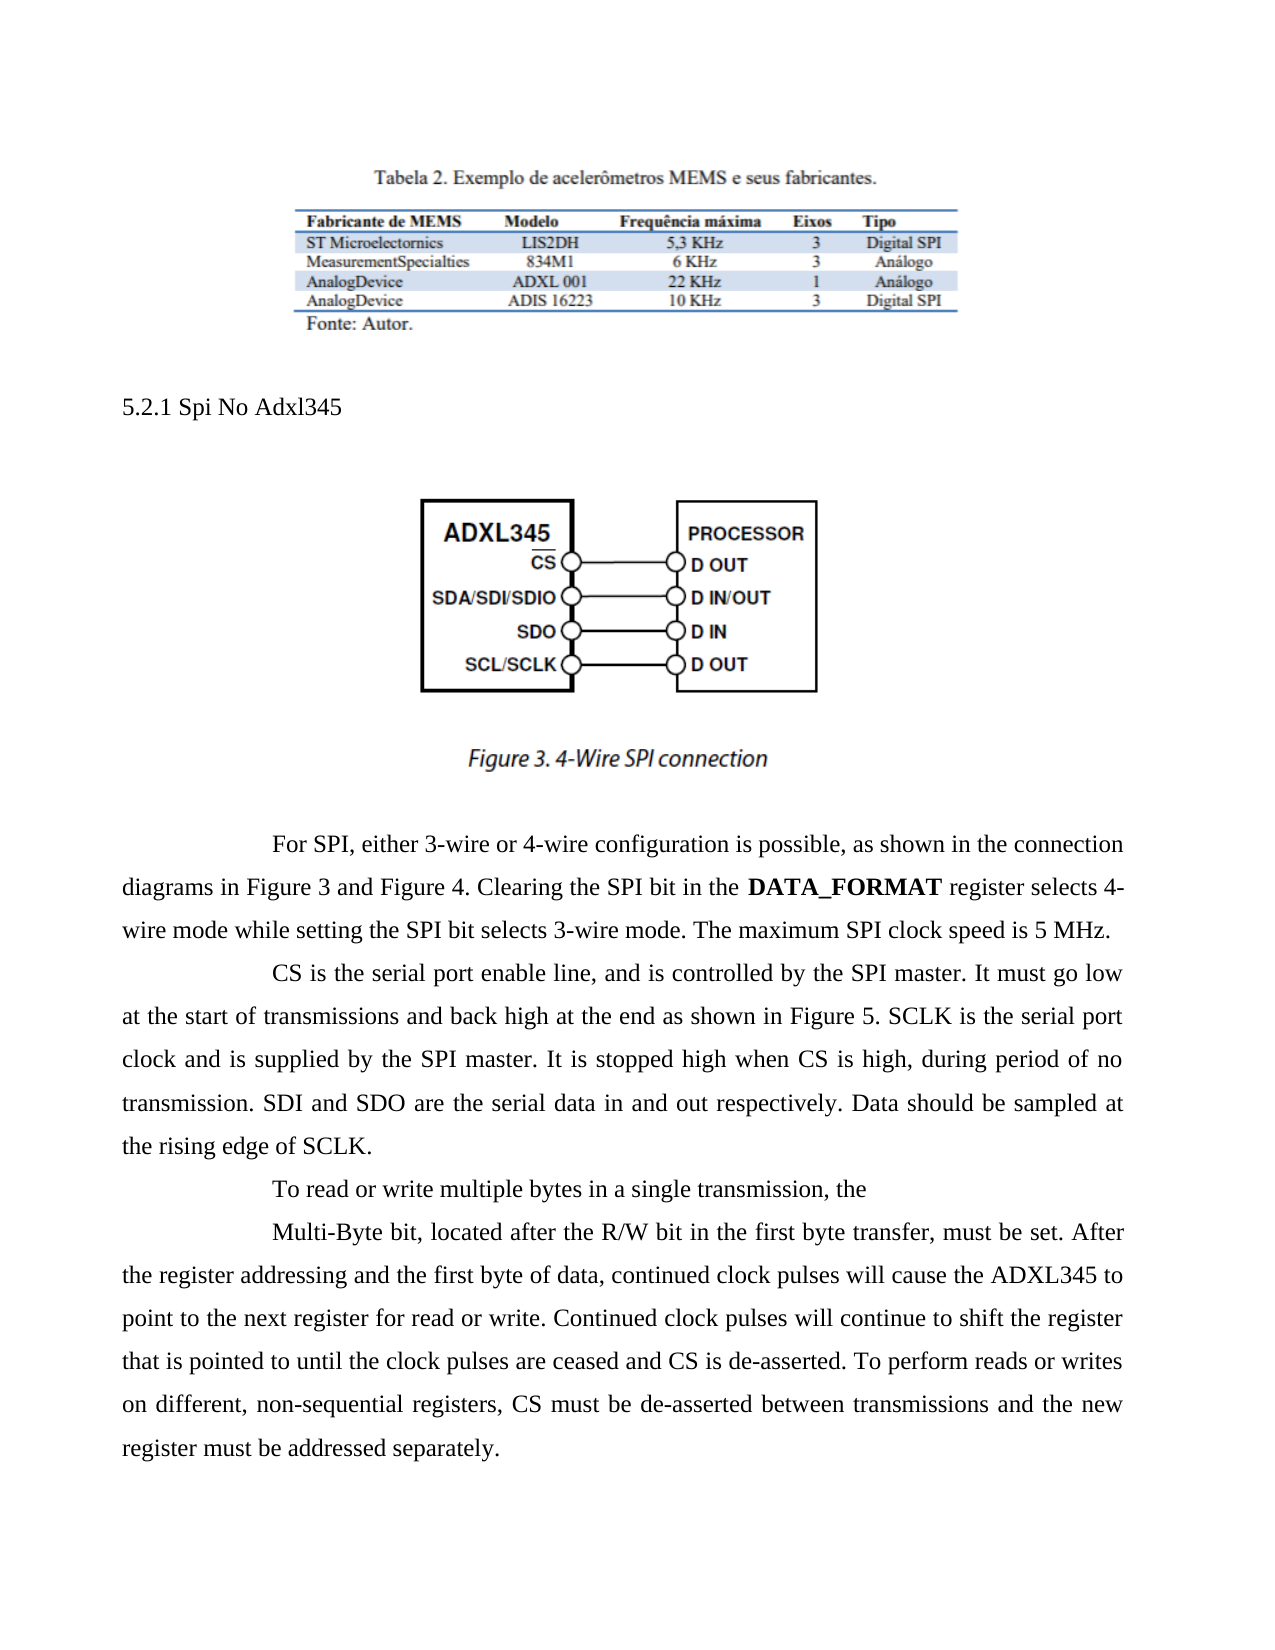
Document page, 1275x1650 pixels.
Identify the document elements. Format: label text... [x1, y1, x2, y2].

text For SPI, either 3-wire or 4-wire configuration is possible, as shown in the connection diagrams in Figure 3 and Figure 4. Clearing the SPI bit in the DATA_FORMAT register selects 4-wire mode while setting the SPI bit selects 3-wire mode. The maximum SPI clock speed is 5 MHz. [122, 829, 1125, 944]
text CS is the serial port enable line, and is controlled by the SPI master. It must go low at the start of transmissions and back high at the end as shown in Figure 5. SCLK is the serial port clock and is supplied by the SPI master. It is stopped high when CS is high, during period of no transmission. SDI and SDO are the serial data in and out respectively. Data should be sampled at the rising edge of SCLK. [122, 958, 1125, 1159]
subtitle 5.2.1 Spi No Adxl345 [122, 392, 1125, 421]
text To read or write multiple bytes in a single transmission, the [122, 1174, 1125, 1203]
picture [280, 150, 967, 335]
picture [408, 494, 839, 792]
text Multi-Byte bit, located after the R/W bit in the first byte transfer, must be set. After the register addressing and the first byte of data, continued clock pulses will cause the ADXL345 to point to the next register for read or write. Continued clock pulses will continue to shift the register that is pointed to until the clock pulses are ceased and CS is de-asserted. To perform reads or writes on different, non-sequential registers, CS must be de-asserted between transmissions and the new register must be addressed separately. [122, 1217, 1125, 1461]
